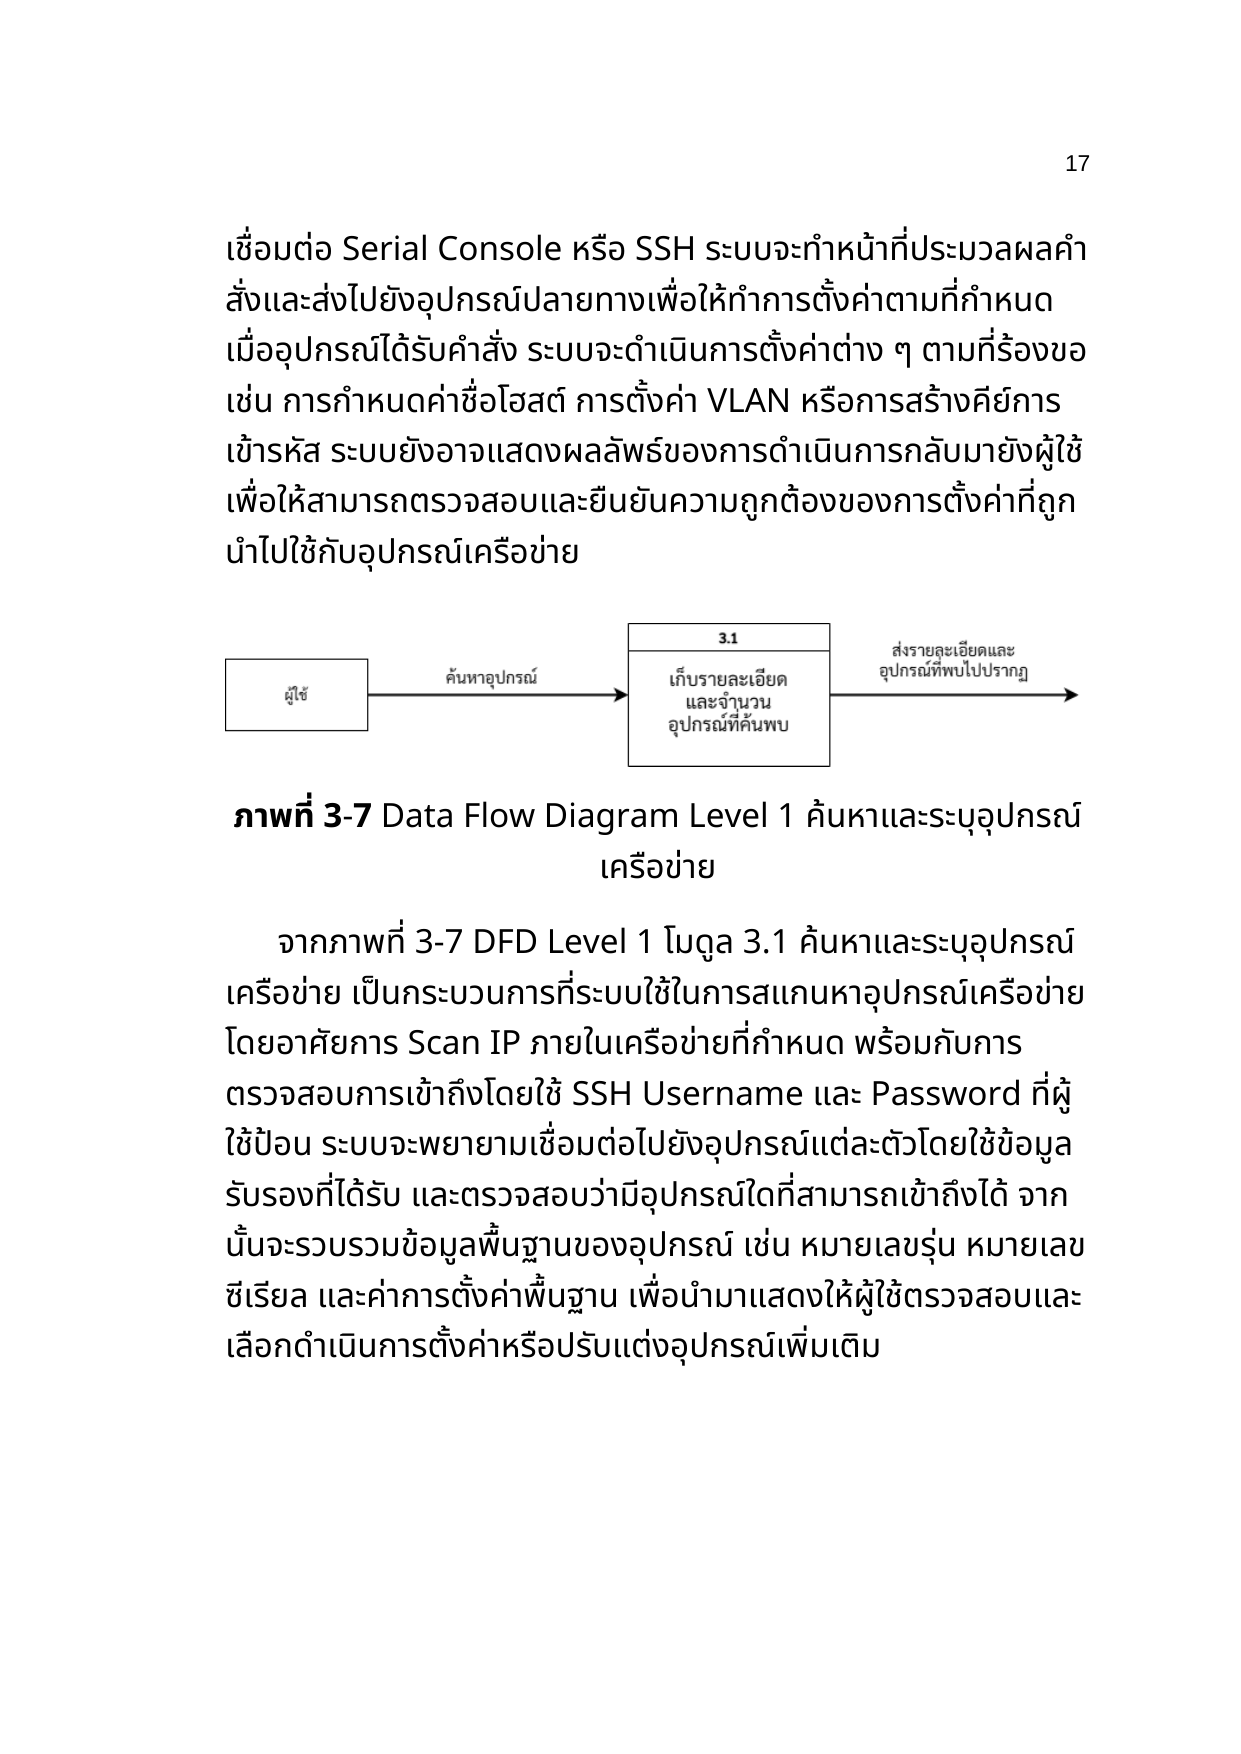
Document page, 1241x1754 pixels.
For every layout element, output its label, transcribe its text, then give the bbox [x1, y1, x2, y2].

text จากภาพที่ 3-7 DFD Level 1 โมดูล 3.1 ค้นหาและระบุอุปกรณ์เครือข่าย เป็นกระบวนการที่ระบบใช้ในการสแกนหาอุปกรณ์เครือข่ายโดยอาศัยการ Scan IP ภายในเครือข่ายที่กำหนด พร้อมกับการตรวจสอบการเข้าถึงโดยใช้ SSH Username และ Password ที่ผู้ใช้ป้อน ระบบจะพยายามเชื่อมต่อไปยังอุปกรณ์แต่ละตัวโดยใช้ข้อมูลรับรองที่ได้รับ และตรวจสอบว่ามีอุปกรณ์ใดที่สามารถเข้าถึงได้ จากนั้นจะรวบรวมข้อมูลพื้นฐานของอุปกรณ์ เช่น หมายเลขรุ่น หมายเลขซีเรียล และค่าการตั้งค่าพื้นฐาน เพื่อนำมาแสดงให้ผู้ใช้ตรวจสอบและเลือกดำเนินการตั้งค่าหรือปรับแต่งอุปกรณ์เพิ่มเติม [225, 918, 1090, 1372]
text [225, 225, 1090, 578]
text ภาพที่ 3-7 Data Flow Diagram Level 1 ค้นหาและระบุอุปกรณ์เครือข่าย [225, 792, 1090, 893]
picture [225, 623, 1090, 767]
